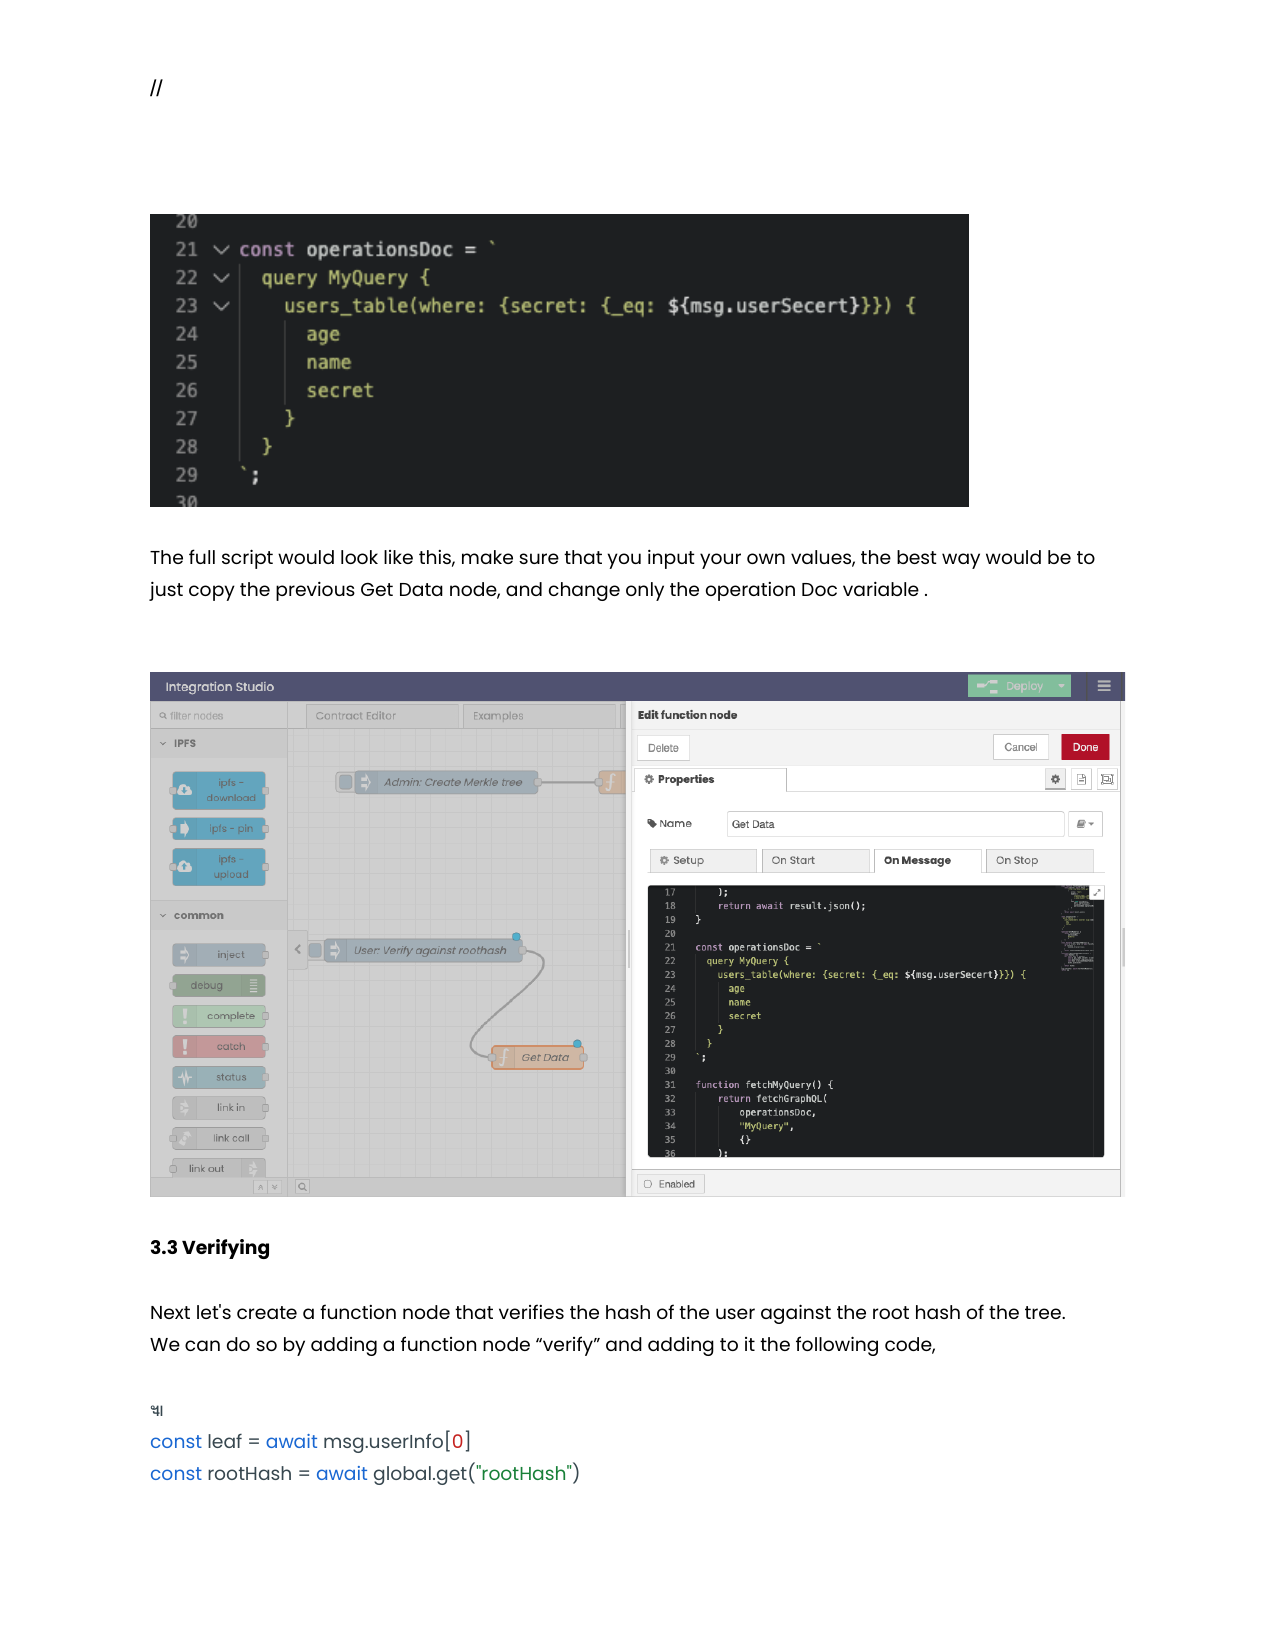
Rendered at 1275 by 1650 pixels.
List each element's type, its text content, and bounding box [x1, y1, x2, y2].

text const leaf = await msg.userInfo[0] [150, 1427, 1125, 1455]
picture [150, 672, 1125, 1197]
text const rootHash = await global.get("rootHash") [150, 1459, 1125, 1487]
text 3.3 Verifying [150, 1233, 1125, 1261]
text The full script would look like this, make sure that you input your own values, the best way would be to just copy the previous Get Data node, and change only the operation Doc variable . [150, 543, 1125, 603]
text  [150, 1395, 1125, 1423]
picture [150, 214, 969, 507]
text We can do so by adding a function node “verify” and adding to it the following code, [150, 1330, 1125, 1358]
text Next let's create a function node that verifies the hash of the user against the root hash of the tree. [150, 1298, 1125, 1326]
